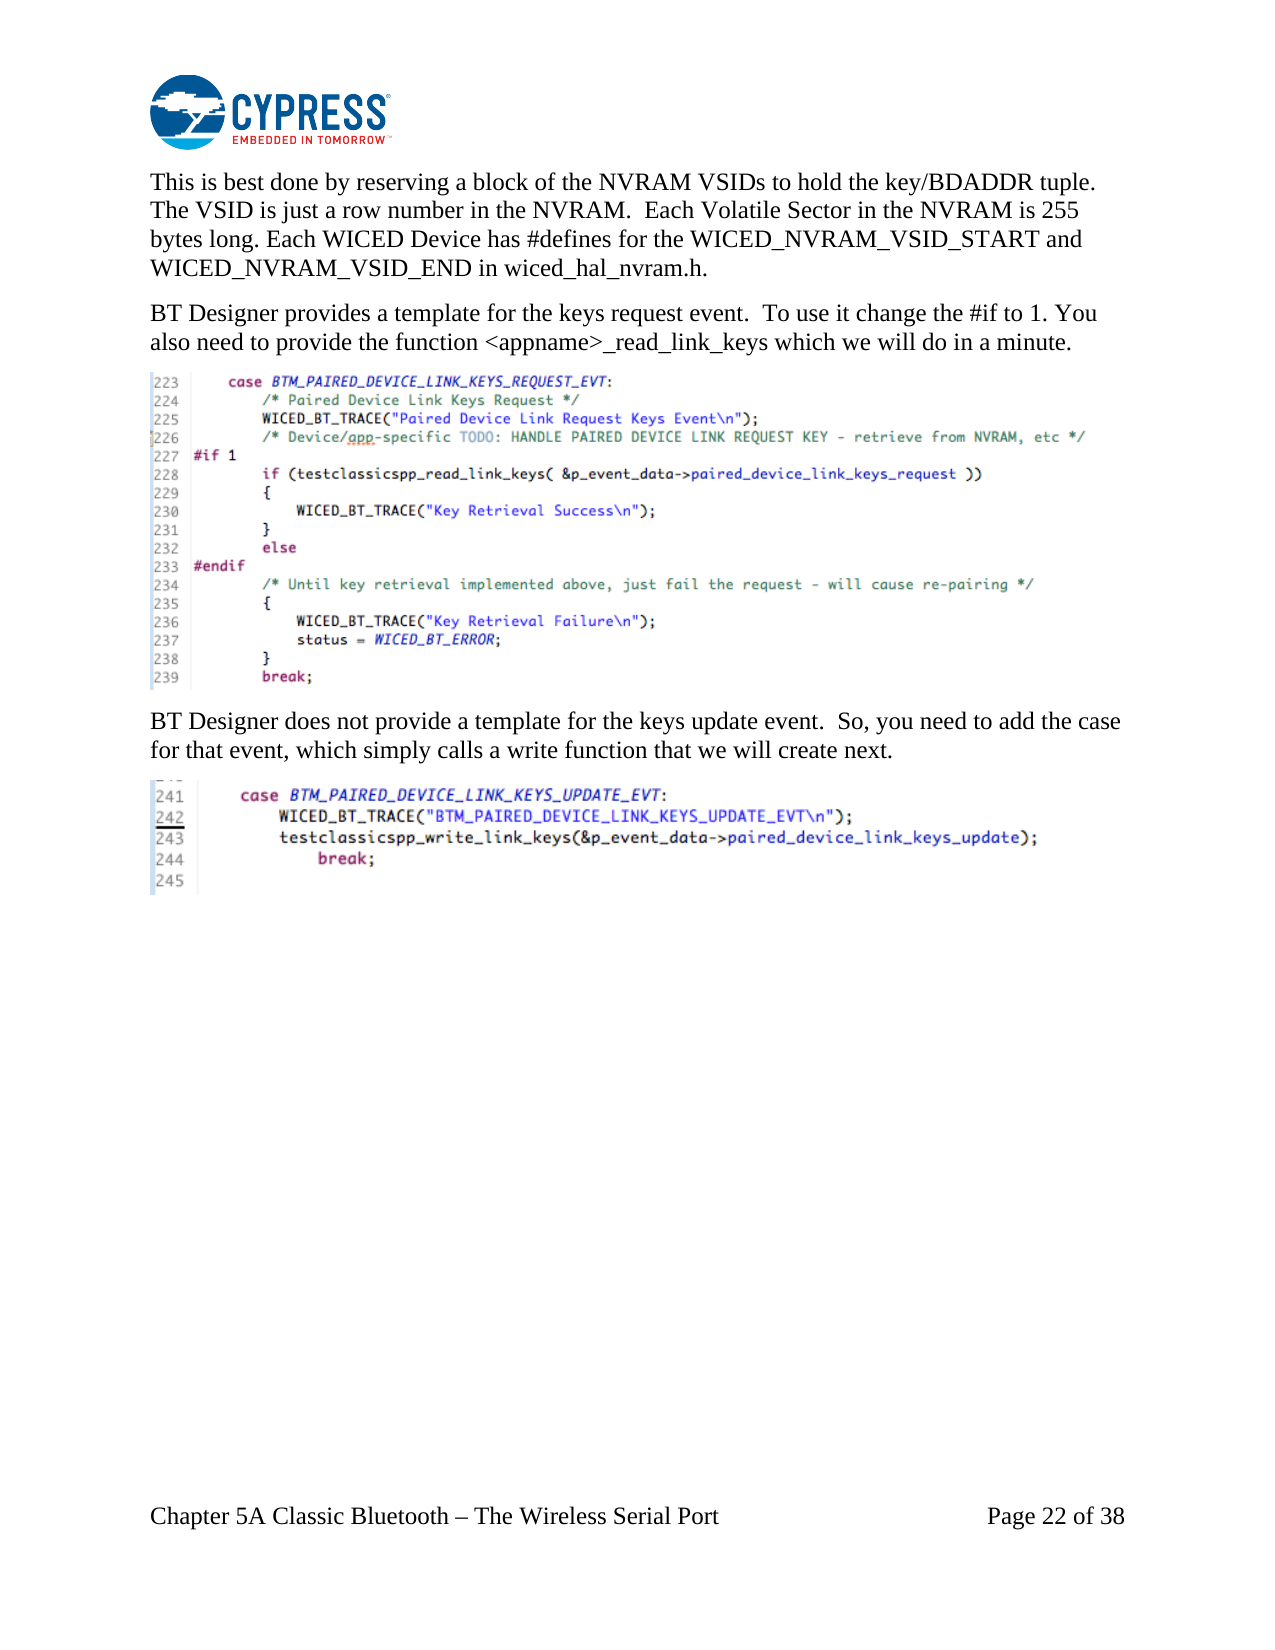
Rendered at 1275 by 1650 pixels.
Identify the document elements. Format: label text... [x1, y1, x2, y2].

text BT Designer provides a template for the keys request event. use it change the #if to 1. You also need to provide the function <appname>_read_link_keys [150, 298, 1125, 356]
text This is best done by reserving a block of the NVRAM VSIDs to hold the key/BDADDR tuple. The VSID is just a row number in the NVRAM. Each Volatile Sector in the NVRAM is 255 bytes long. Each WICED Device has #defines for the WICED_NVRAM_VSID_START and WICED_NVRAM_VSID_END in wiced_hal_nvram.h [150, 167, 1125, 282]
picture [150, 75, 392, 150]
picture [150, 780, 1125, 895]
picture [150, 372, 1125, 690]
